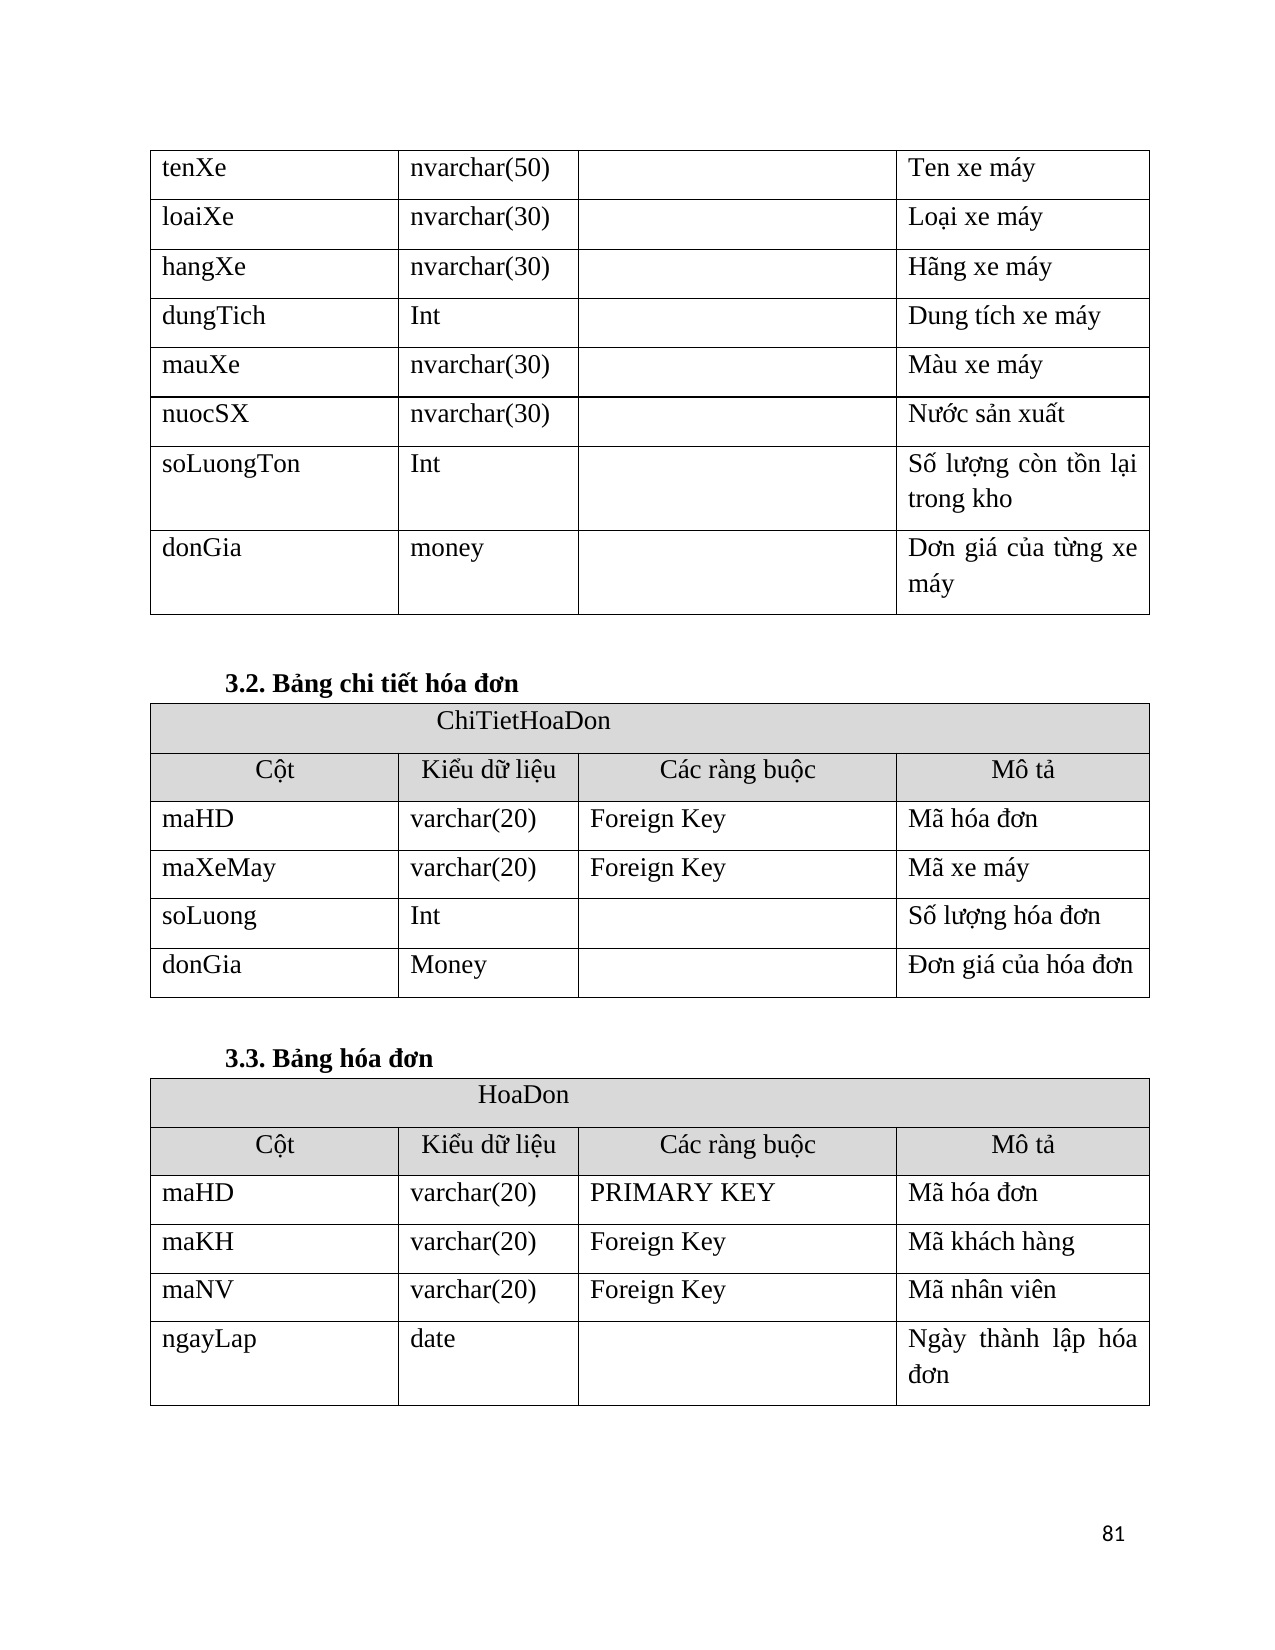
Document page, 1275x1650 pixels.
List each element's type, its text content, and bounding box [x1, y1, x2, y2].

table_cell loaiXe [151, 200, 398, 248]
table_header ChiTietHoaDon [151, 704, 897, 753]
table_cell Kiểu dữ liệu [399, 1128, 578, 1175]
table_cell soLuong [151, 899, 398, 947]
table_cell [579, 899, 896, 947]
table_cell Int [399, 299, 578, 347]
subtitle 3.2. Bảng chi tiết hóa đơn [225, 668, 1125, 699]
table_cell Mô tả [897, 1128, 1149, 1175]
table_cell [579, 447, 896, 530]
table_cell hangXe [151, 250, 398, 298]
table_cell soLuongTon [151, 447, 398, 530]
table_cell Cột [151, 1128, 398, 1175]
table_cell Các ràng buộc [579, 1128, 896, 1175]
table_cell Int [399, 447, 578, 530]
table_cell donGia [151, 531, 398, 614]
table_cell [579, 299, 896, 347]
table_cell maXeMay [151, 851, 398, 898]
table_cell Mã hóa đơn [897, 802, 1149, 850]
table_cell donGia [151, 949, 398, 997]
table_cell nvarchar(30) [399, 200, 578, 248]
table_cell nvarchar(30) [399, 348, 578, 396]
table_cell Dung tích xe máy [897, 299, 1149, 347]
table_cell nvarchar(50) [399, 151, 578, 199]
table_cell varchar(20) [399, 851, 578, 898]
table_cell maKH [151, 1225, 398, 1272]
table_cell nvarchar(30) [399, 398, 578, 446]
table_cell [579, 151, 896, 199]
subtitle 3.3. Bảng hóa đơn [225, 1042, 1125, 1073]
table_cell Mã xe máy [897, 851, 1149, 898]
table_cell Mô tả [897, 754, 1149, 801]
table_cell Foreign Key [579, 851, 896, 898]
table_cell Màu xe máy [897, 348, 1149, 396]
table_cell Số lượng hóa đơn [897, 899, 1149, 947]
table_cell Số lượng còn tồn lại trong kho [897, 447, 1149, 530]
table_cell Mã khách hàng [897, 1225, 1149, 1272]
table_cell Foreign Key [579, 1225, 896, 1272]
table_cell Money [399, 949, 578, 997]
table_cell Dơn giá của từng xe máy [897, 531, 1149, 614]
table_cell Loại xe máy [897, 200, 1149, 248]
table_cell date [399, 1322, 578, 1405]
table_cell [579, 949, 896, 997]
table_cell [579, 200, 896, 248]
table_cell [579, 531, 896, 614]
table_cell varchar(20) [399, 1225, 578, 1272]
table_cell Ngày thành lập hóa đơn [897, 1322, 1149, 1405]
table_cell nvarchar(30) [399, 250, 578, 298]
table_cell varchar(20) [399, 1176, 578, 1224]
table_header [897, 1079, 1149, 1127]
table_cell Các ràng buộc [579, 754, 896, 801]
table_cell Foreign Key [579, 802, 896, 850]
table_cell Mã nhân viên [897, 1274, 1149, 1321]
table_cell Cột [151, 754, 398, 801]
table_cell maNV [151, 1274, 398, 1321]
table_cell Hãng xe máy [897, 250, 1149, 298]
table_cell nuocSX [151, 398, 398, 446]
table_header [897, 704, 1149, 753]
table_cell ngayLap [151, 1322, 398, 1405]
table_cell Nước sản xuất [897, 398, 1149, 446]
table_cell dungTich [151, 299, 398, 347]
table_cell Foreign Key [579, 1274, 896, 1321]
table_cell varchar(20) [399, 802, 578, 850]
table_cell maHD [151, 1176, 398, 1224]
table_cell tenXe [151, 151, 398, 199]
table_cell Ten xe máy [897, 151, 1149, 199]
table_cell [579, 1322, 896, 1405]
table_cell [579, 398, 896, 446]
table_cell [579, 348, 896, 396]
table_cell Đơn giá của hóa đơn [897, 949, 1149, 997]
table_cell Kiểu dữ liệu [399, 754, 578, 801]
table_cell Int [399, 899, 578, 947]
table_cell PRIMARY KEY [579, 1176, 896, 1224]
table_cell money [399, 531, 578, 614]
table_cell mauXe [151, 348, 398, 396]
table_header HoaDon [151, 1079, 897, 1127]
table_cell maHD [151, 802, 398, 850]
table_cell Mã hóa đơn [897, 1176, 1149, 1224]
table_cell [579, 250, 896, 298]
table_cell varchar(20) [399, 1274, 578, 1321]
